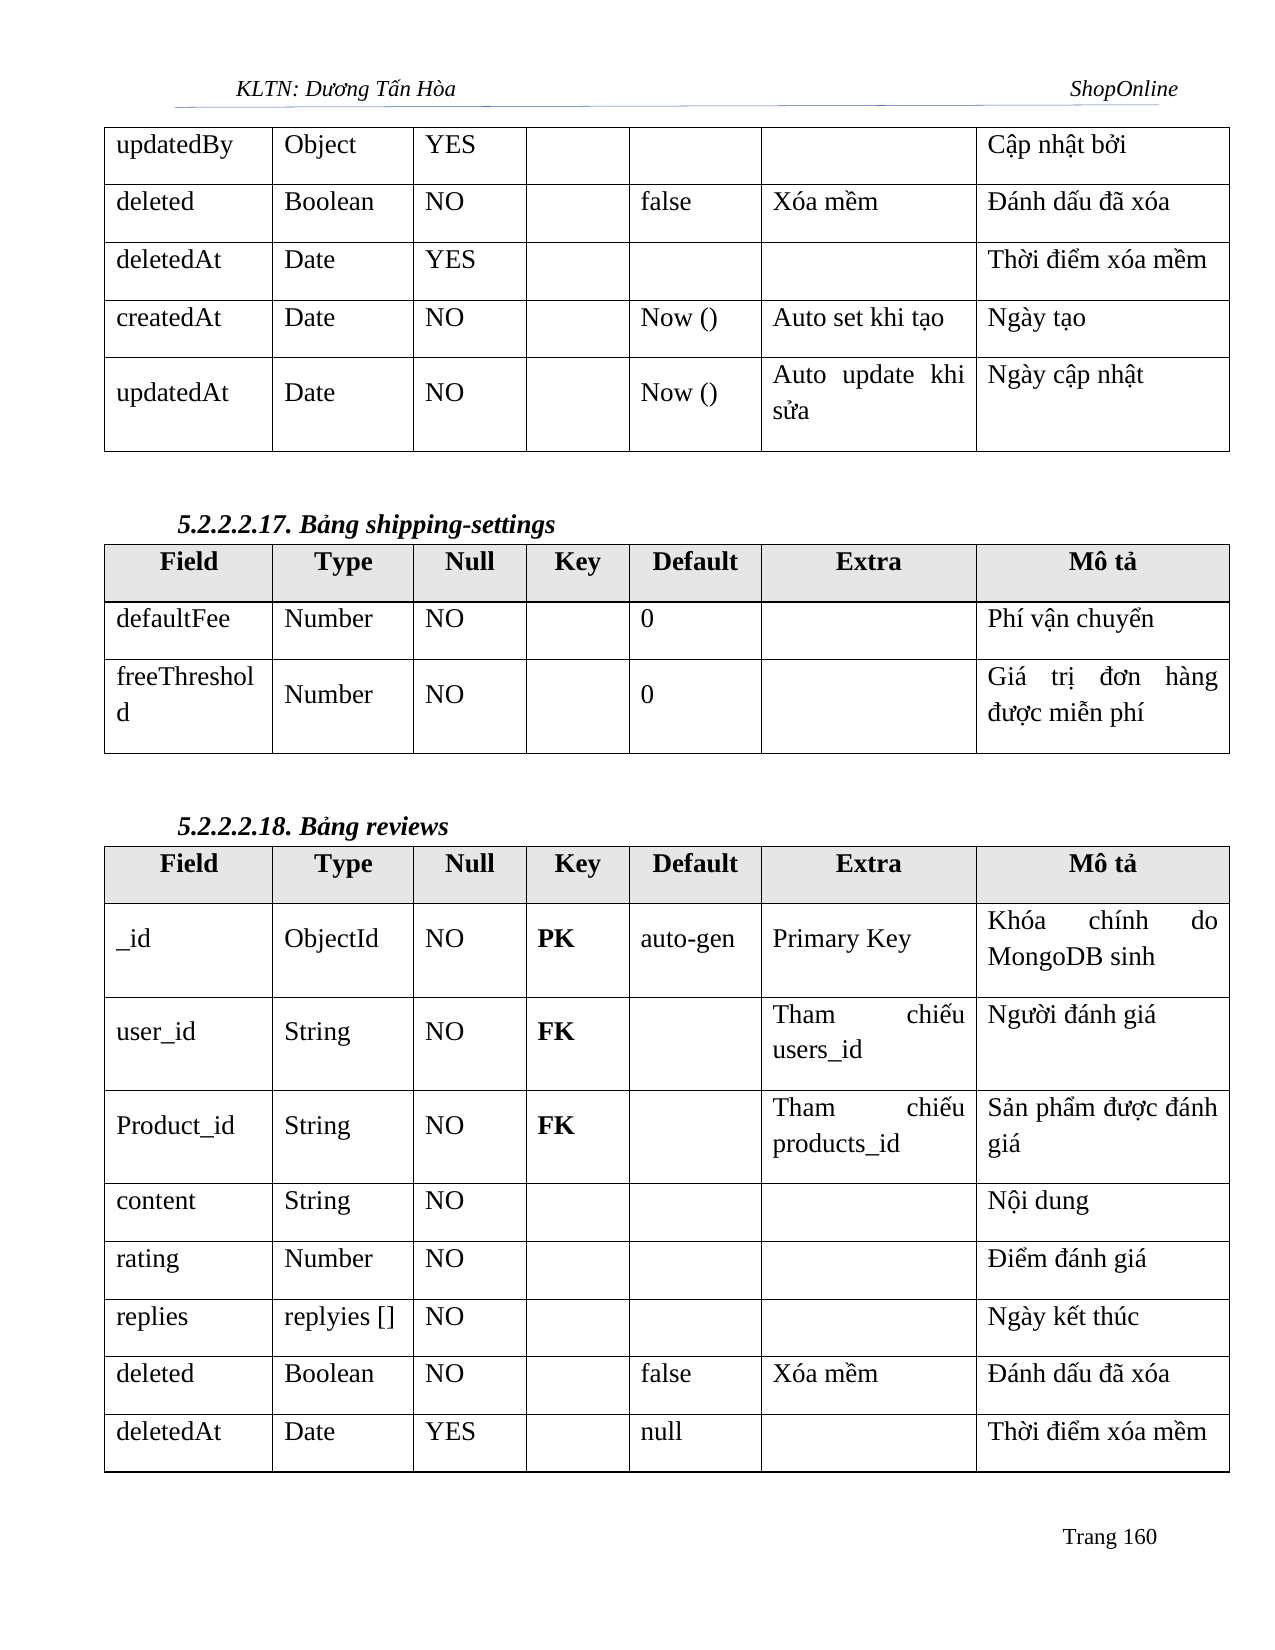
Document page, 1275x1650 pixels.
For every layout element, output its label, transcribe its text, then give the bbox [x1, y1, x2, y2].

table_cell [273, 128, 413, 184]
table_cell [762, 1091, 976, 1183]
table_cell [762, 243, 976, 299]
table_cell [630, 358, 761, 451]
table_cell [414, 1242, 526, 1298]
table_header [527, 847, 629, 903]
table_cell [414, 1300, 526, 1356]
subtitle 5.2.2.2.18. Bảng reviews [177, 810, 1157, 841]
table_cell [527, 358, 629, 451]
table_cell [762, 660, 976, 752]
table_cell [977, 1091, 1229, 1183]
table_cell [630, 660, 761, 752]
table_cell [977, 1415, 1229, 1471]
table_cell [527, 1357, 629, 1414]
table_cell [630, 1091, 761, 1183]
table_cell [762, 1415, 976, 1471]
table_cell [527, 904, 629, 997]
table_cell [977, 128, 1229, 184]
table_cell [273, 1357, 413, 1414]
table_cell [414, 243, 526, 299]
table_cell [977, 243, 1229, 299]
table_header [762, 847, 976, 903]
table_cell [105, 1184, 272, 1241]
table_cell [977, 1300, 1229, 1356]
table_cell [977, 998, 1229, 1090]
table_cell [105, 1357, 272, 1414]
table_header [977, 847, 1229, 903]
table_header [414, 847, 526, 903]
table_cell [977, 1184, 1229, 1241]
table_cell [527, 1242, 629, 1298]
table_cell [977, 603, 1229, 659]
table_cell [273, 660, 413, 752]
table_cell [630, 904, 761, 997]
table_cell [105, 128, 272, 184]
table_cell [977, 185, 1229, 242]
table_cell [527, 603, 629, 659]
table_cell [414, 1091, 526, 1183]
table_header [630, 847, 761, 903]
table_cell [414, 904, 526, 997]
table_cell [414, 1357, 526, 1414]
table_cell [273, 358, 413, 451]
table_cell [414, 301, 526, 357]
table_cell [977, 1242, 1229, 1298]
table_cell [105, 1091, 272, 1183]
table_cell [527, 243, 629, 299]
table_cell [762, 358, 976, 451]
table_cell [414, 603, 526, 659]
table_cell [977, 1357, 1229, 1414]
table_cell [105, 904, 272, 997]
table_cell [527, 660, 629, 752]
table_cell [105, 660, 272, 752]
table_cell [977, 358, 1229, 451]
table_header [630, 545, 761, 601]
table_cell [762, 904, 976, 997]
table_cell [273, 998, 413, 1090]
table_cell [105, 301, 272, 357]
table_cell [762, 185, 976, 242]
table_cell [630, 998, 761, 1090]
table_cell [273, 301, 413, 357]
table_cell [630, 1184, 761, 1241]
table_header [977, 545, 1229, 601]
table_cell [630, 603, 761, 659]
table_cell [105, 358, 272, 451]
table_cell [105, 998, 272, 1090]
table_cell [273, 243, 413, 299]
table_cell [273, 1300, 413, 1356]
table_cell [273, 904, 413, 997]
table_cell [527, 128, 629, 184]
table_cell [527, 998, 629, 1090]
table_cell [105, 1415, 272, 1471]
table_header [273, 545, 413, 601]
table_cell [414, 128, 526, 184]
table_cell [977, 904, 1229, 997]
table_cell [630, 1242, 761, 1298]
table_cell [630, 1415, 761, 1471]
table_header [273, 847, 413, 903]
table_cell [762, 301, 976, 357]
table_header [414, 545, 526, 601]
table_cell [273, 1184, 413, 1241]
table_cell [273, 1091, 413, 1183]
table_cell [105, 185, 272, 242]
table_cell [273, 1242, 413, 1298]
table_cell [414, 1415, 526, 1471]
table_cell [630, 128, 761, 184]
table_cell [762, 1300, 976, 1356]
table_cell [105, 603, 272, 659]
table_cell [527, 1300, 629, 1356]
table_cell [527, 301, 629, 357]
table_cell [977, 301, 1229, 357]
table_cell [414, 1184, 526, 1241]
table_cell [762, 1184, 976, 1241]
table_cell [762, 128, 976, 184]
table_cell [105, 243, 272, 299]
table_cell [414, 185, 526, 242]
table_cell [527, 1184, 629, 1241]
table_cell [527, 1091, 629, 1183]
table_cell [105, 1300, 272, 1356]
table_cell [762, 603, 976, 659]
subtitle 5.2.2.2.17. Bảng shipping-settings [177, 508, 1157, 539]
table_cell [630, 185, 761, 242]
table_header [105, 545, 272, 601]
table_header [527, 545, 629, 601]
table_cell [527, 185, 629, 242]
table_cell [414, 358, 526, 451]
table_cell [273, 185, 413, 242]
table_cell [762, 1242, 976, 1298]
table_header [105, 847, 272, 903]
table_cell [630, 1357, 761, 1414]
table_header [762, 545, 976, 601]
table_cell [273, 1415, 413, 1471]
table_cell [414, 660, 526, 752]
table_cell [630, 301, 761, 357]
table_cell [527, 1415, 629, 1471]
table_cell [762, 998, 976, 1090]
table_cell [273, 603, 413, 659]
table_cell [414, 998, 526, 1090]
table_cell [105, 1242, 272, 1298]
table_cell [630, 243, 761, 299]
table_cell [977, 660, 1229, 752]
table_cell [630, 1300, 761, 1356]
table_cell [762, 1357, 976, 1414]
